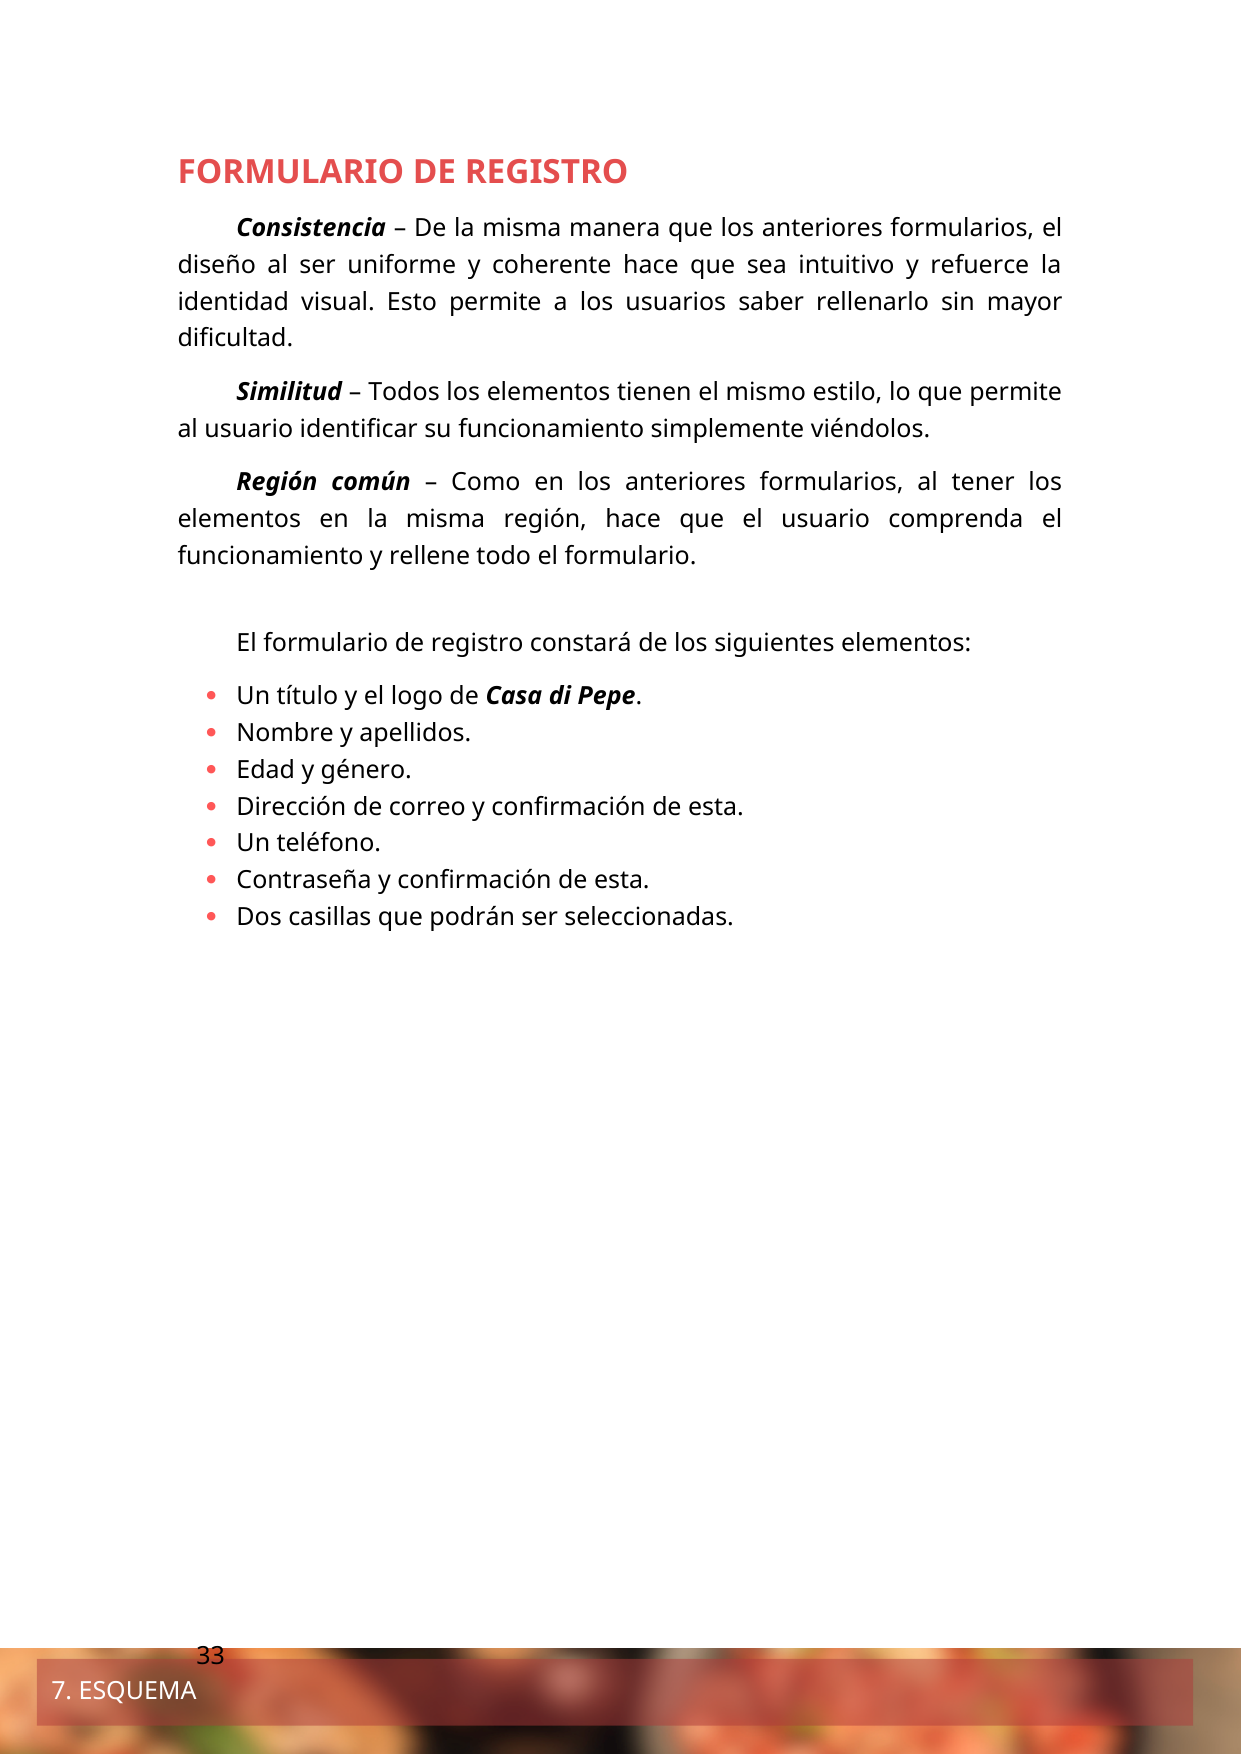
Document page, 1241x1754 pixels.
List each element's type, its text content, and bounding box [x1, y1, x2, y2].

text FORMULARIO DE REGISTRO [177, 148, 1063, 193]
picture [205, 1648, 220, 1658]
list Edad y género. [207, 751, 1063, 785]
list Un teléfono. [207, 825, 1063, 859]
picture [0, 1648, 1241, 1754]
list Un título y el logo de Casa di Pepe. [207, 678, 1063, 712]
text Consistencia – De la misma manera que los anteriores formularios, el diseño al ser uniforme y coherente hace que sea intuitivo y refuerce la identidad visual. Esto permite a los usuarios saber rellenarlo sin mayor dificultad. [177, 210, 1063, 354]
list Dirección de correo y confirmación de esta. [207, 788, 1063, 822]
list Dos casillas que podrán ser seleccionadas. [207, 898, 1063, 932]
text Similitud – Todos los elementos tienen el mismo estilo, lo que permite al usuario identificar su funcionamiento simplemente viéndolos. [177, 373, 1063, 444]
list Nombre y apellidos. [207, 714, 1063, 749]
text Región común – Como en los anteriores formularios, al tener los elementos en la misma región, hace que el usuario comprenda el funcionamiento y rellene todo el formulario. [177, 464, 1063, 571]
text El formulario de registro constará de los siguientes elementos: [177, 624, 1063, 658]
list Contraseña y confirmación de esta. [207, 862, 1063, 896]
